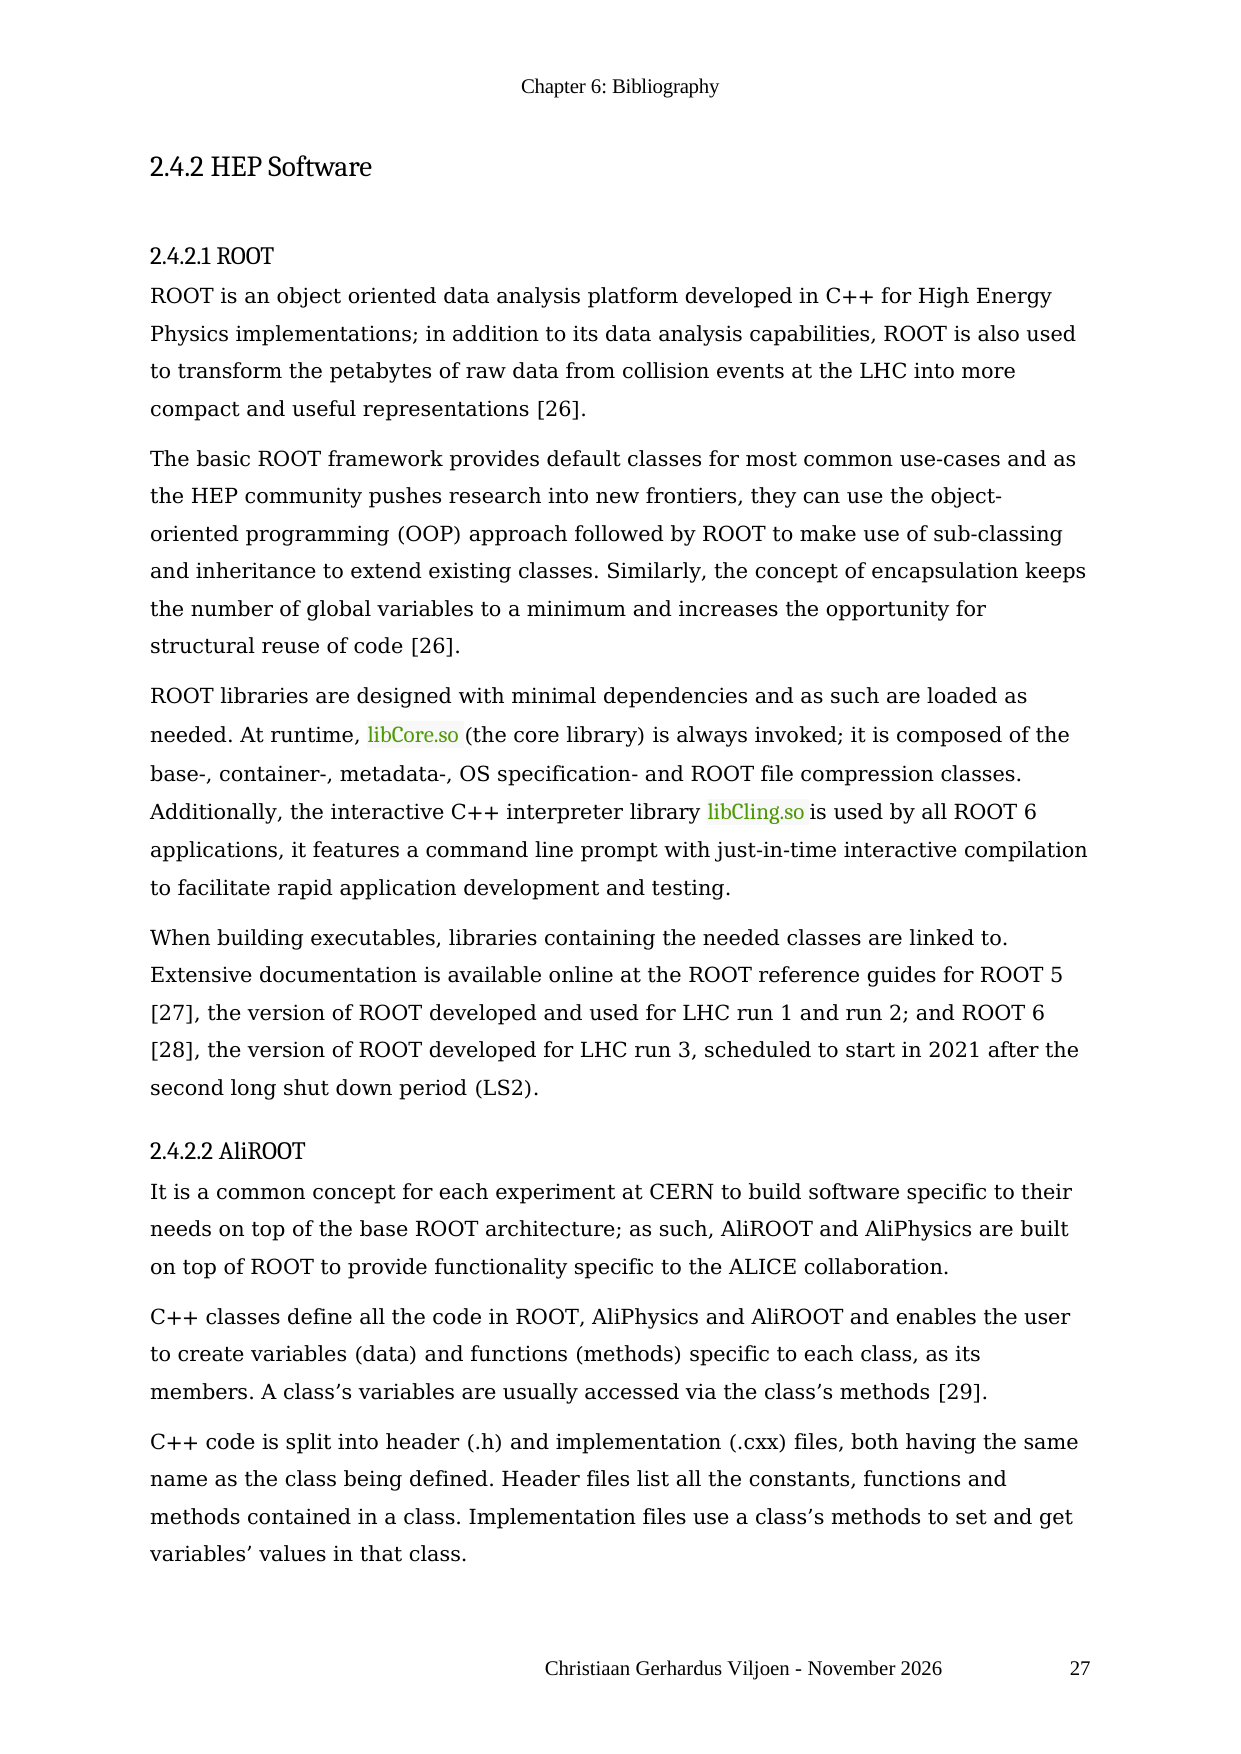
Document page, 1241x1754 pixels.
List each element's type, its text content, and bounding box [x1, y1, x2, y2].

text C++ classes define all the code in ROOT, AliPhysics and AliROOT and enables the user to create variables (data) and functions (methods) specific to each class, as its members. A class’s variables are usually accessed via the class’s methods . [150, 1303, 1090, 1403]
text ROOT libraries are designed with minimal dependencies and as such are loaded as needed. At runtime, libCore.so (the core library) is always invoked; it is composed of the base-, container-, metadata-, OS specification- and ROOT file compression classes. Additionally, the interactive C++ interpreter library libCling.so is used by all ROOT 6 applications, it features a command line prompt with just-in-time interactive compilation to facilitate rapid application development and testing. [150, 683, 1090, 900]
subtitle ROOT [150, 242, 1090, 271]
subtitle HEP Software [150, 150, 1090, 183]
text C++ code is split into header (.h) and implementation (.cxx) files, both having the same name as the class being defined. Header files list all the constants, functions and methods contained in a class. Implementation files use a class’s methods to set and get variables’ values in that class. [150, 1428, 1090, 1566]
text It is a common concept for each experiment at CERN to build software specific to their needs on top of the base ROOT architecture; as such, AliROOT and AliPhysics are built on top of ROOT to provide functionality specific to the ALICE collaboration. [150, 1178, 1090, 1278]
text When building executables, libraries containing the needed classes are linked to. Extensive documentation is available online at the ROOT reference guides for ROOT 5 , the version of ROOT developed and used for LHC run 1 and run 2; and ROOT 6 , the version of ROOT developed for LHC run 3, scheduled to start in 2021 after the second long shut down period (LS2). [150, 925, 1090, 1100]
text ROOT is an object oriented data analysis platform developed in C++ for High Energy Physics implementations; in addition to its data analysis capabilities, ROOT is also used to transform the petabytes of raw data from collision events at the LHC into more compact and useful representations . [150, 283, 1090, 421]
text The basic ROOT framework provides default classes for most common use-cases and as the HEP community pushes research into new frontiers, they can use the object-oriented programming (OOP) approach followed by ROOT to make use of sub-classing and inheritance to extend existing classes. Similarly, the concept of encapsulation keeps the number of global variables to a minimum and increases the opportunity for structural reuse of code . [150, 446, 1090, 658]
subtitle AliROOT [150, 1137, 1090, 1166]
